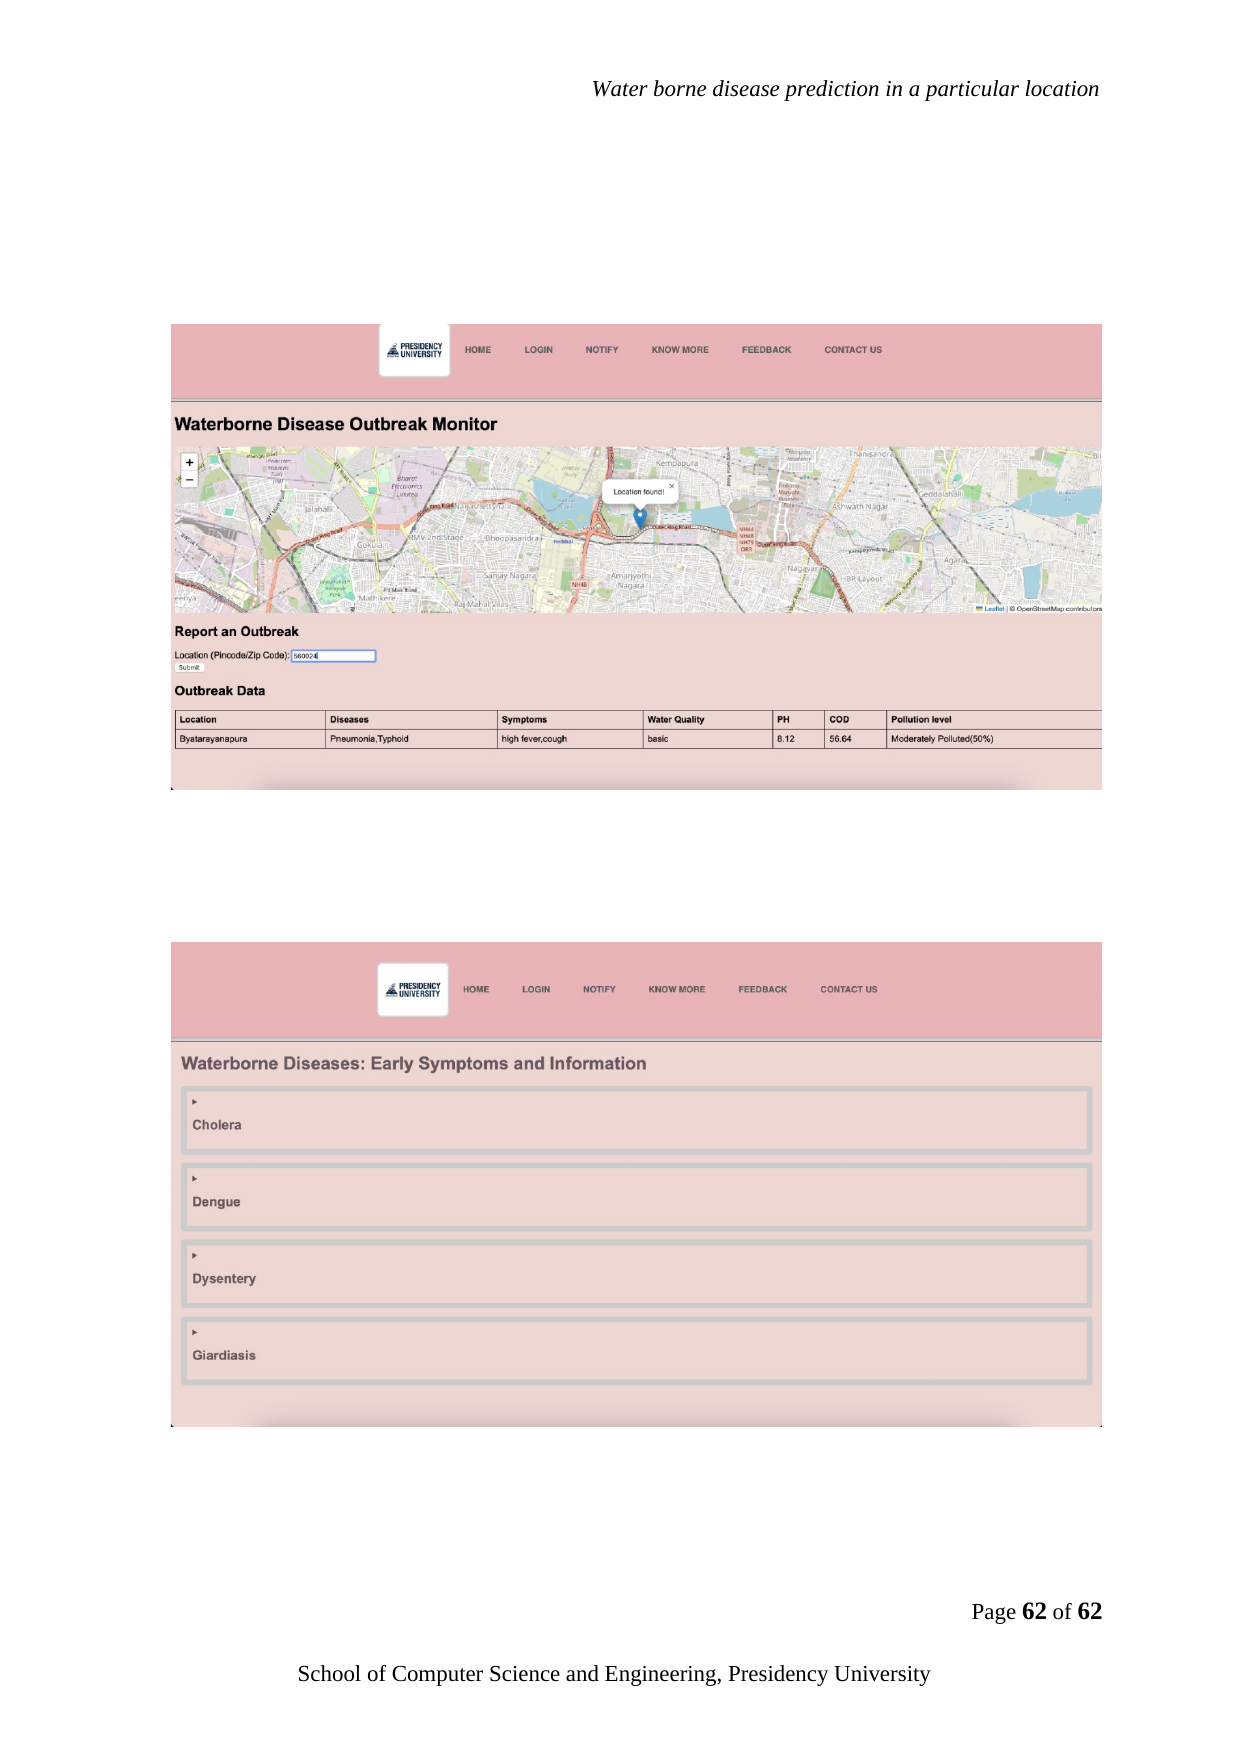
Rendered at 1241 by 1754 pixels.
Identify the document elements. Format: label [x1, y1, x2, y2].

picture [170, 324, 1103, 790]
picture [170, 942, 1103, 1427]
